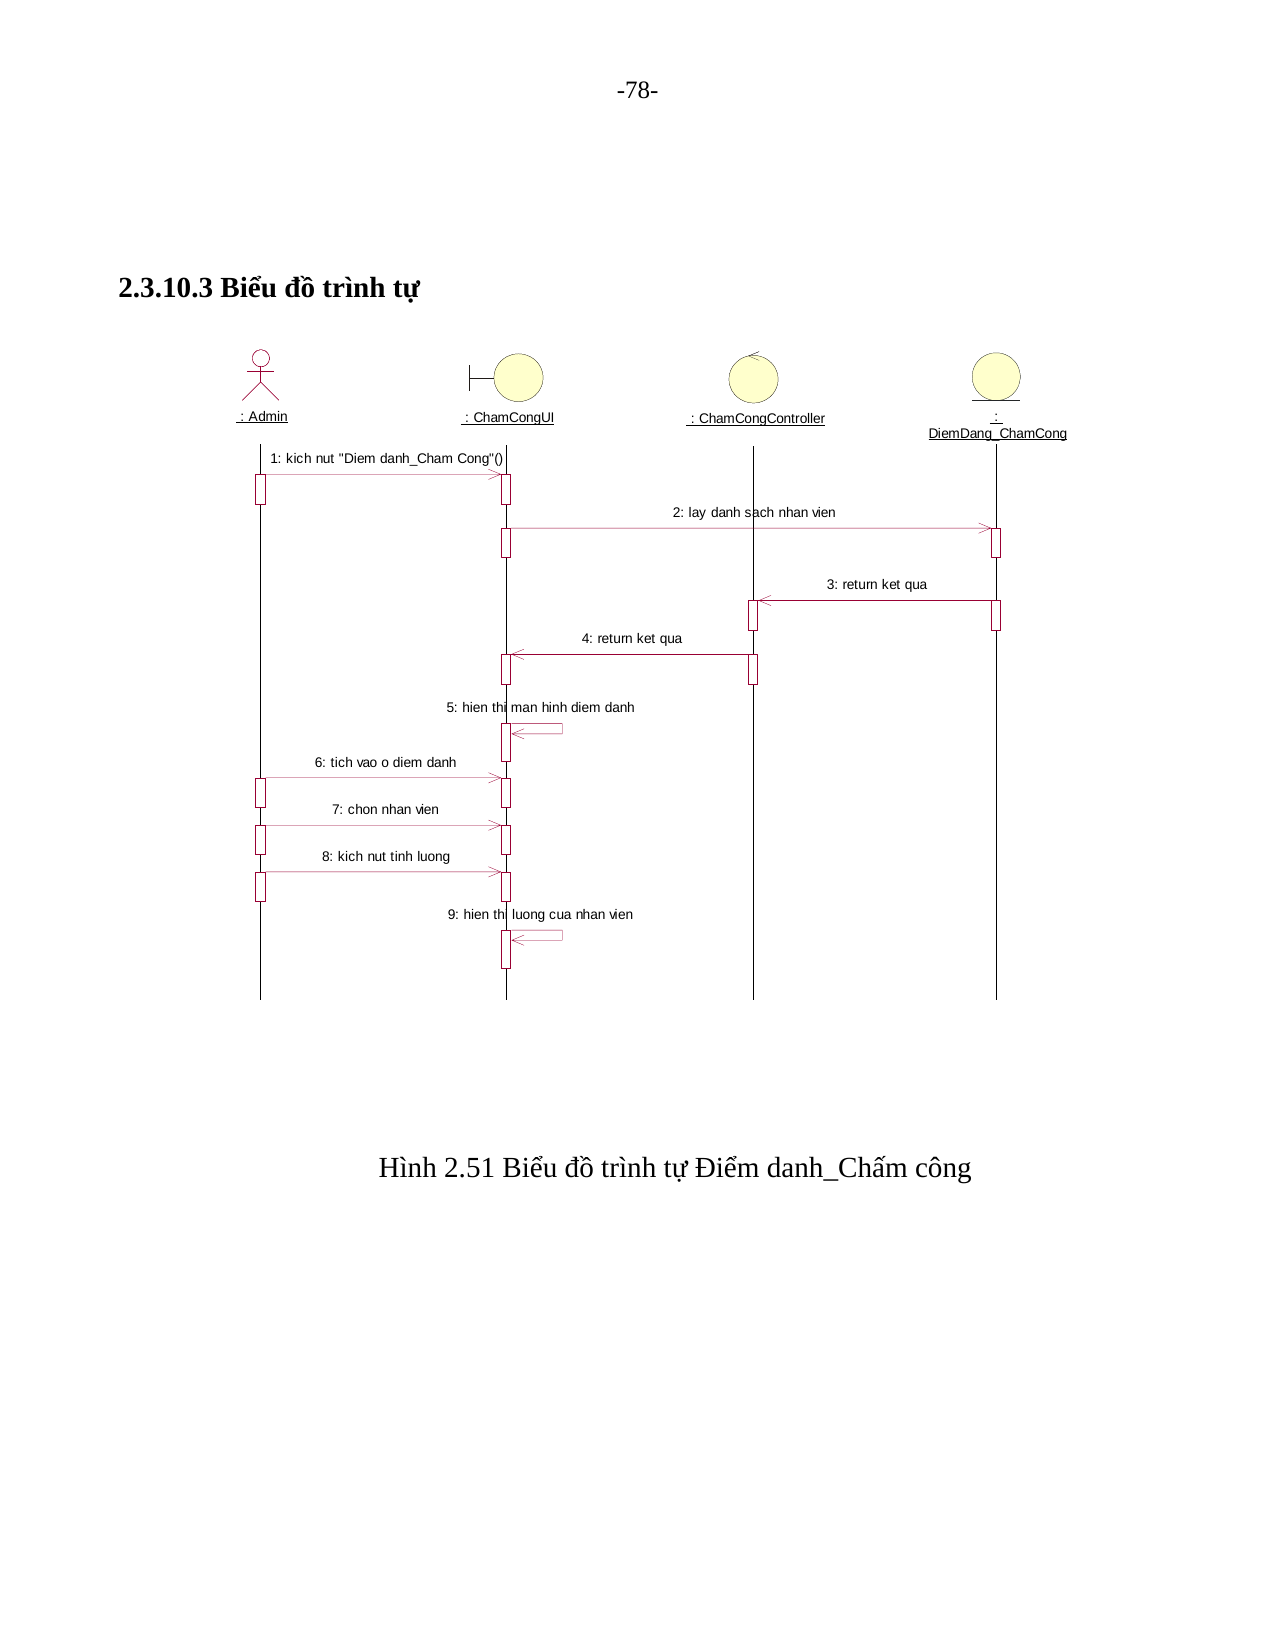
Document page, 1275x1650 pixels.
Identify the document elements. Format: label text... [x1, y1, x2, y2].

subtitle 2.3.10.3 Biểu đồ trình tự [118, 271, 1157, 304]
text Hình 2.51 Biểu đồ trình tự Điểm danh_Chấm công [193, 1150, 1157, 1183]
